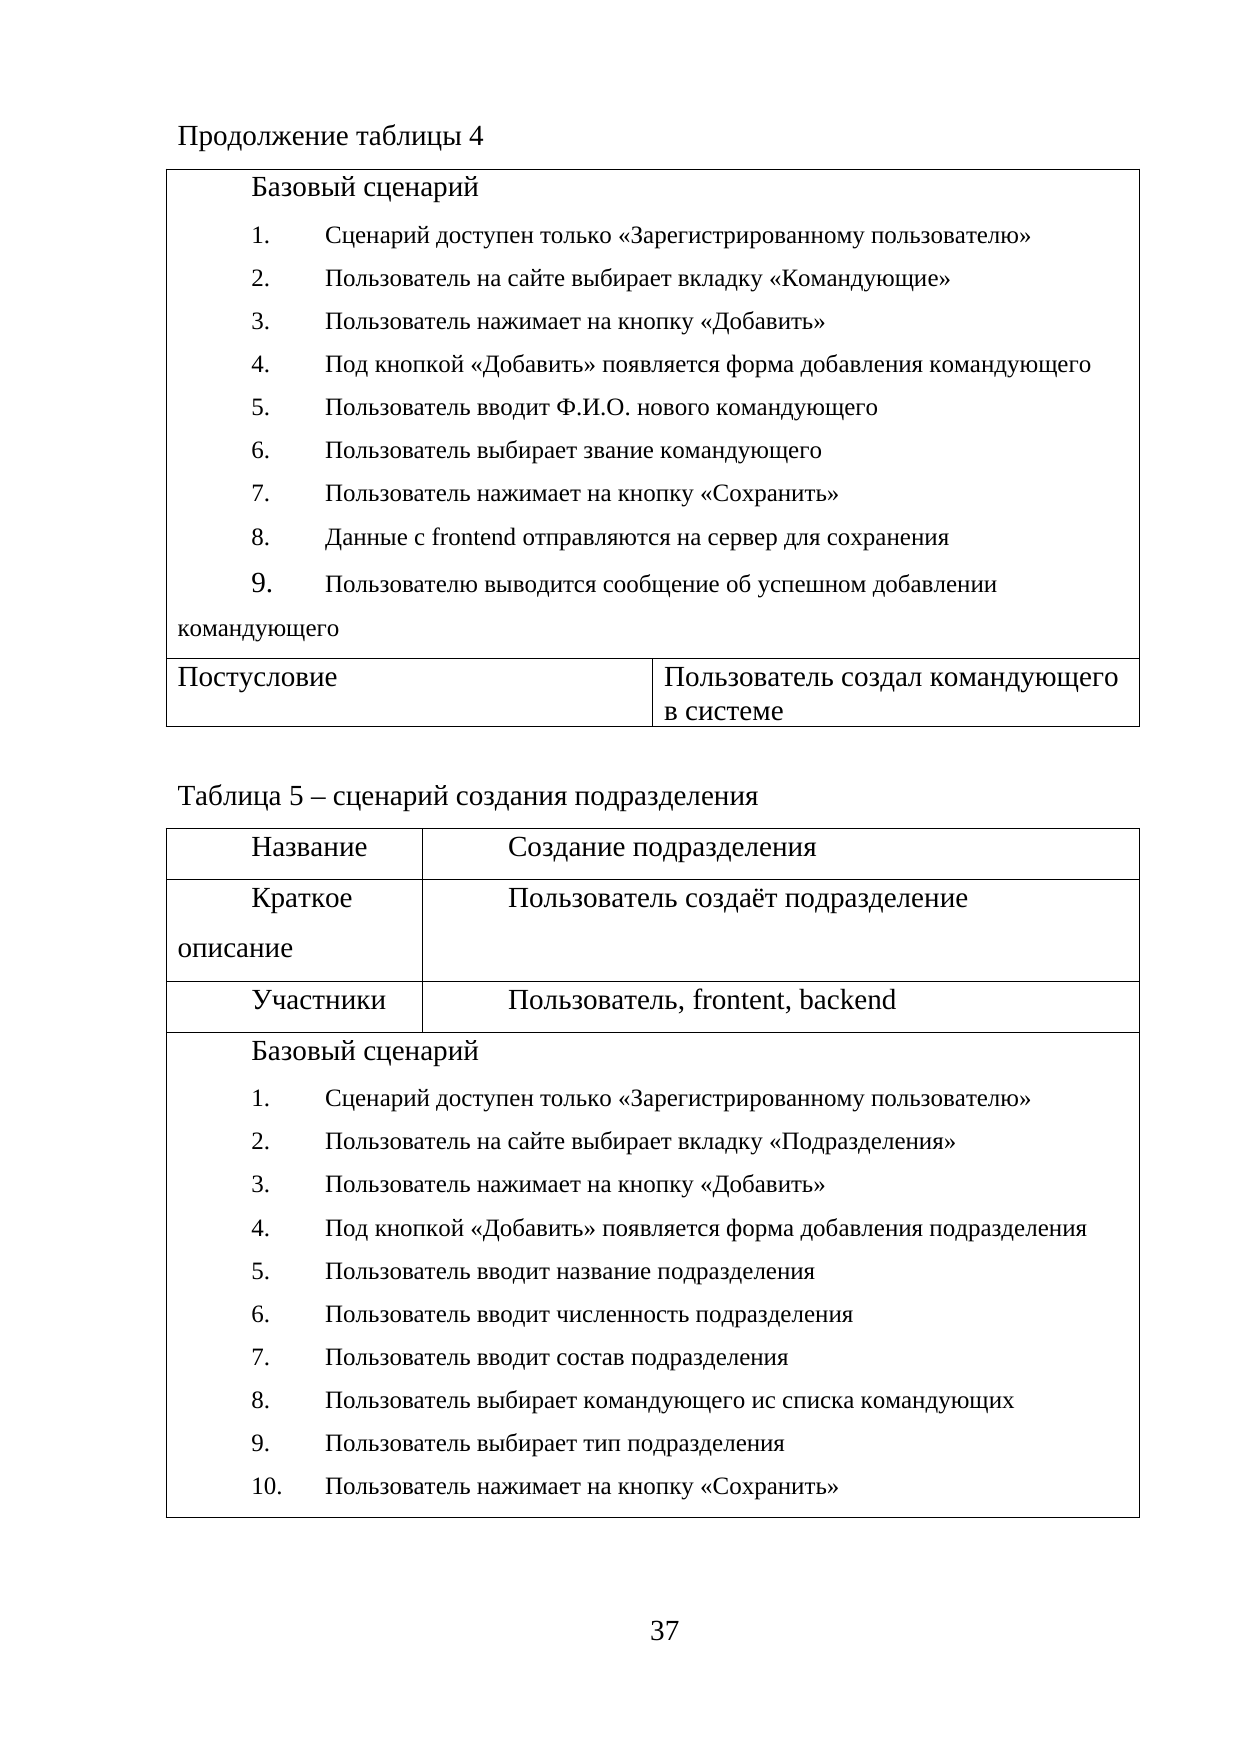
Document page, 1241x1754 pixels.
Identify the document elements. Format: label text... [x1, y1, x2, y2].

table_cell Постусловие [167, 659, 652, 726]
text Продолжение таблицы 4 [177, 118, 1152, 152]
table_cell Пользователь создал командующего в системе [653, 659, 1139, 726]
table_cell Пользователь, frontent, backend [423, 982, 1139, 1032]
table_header Создание подразделения [423, 829, 1139, 879]
table_header Базовый сценарий Сценарий доступен только «Зарегистрированному пользователю» Пользователь на сайте выбирает вкладку «Командующие» Пользователь нажимает на кнопку «Добавить» Под кнопкой «Добавить» появляется форма добавления командующего Пользователь вводит Ф.И.О. нового командующего Пользователь выбирает звание командующего Пользователь нажимает на кнопку «Сохранить» Данные с frontend отправляются на сервер для сохранения Пользователю выводится сообщение об успешном добавлении командующего [167, 170, 1139, 658]
table_cell Участники [167, 982, 422, 1032]
table_cell Краткое описание [167, 880, 422, 981]
table_cell Пользователь создаёт подразделение [423, 880, 1139, 981]
text Таблица – сценарий создания подразделения [177, 778, 1152, 811]
table_cell Базовый сценарий Сценарий доступен только «Зарегистрированному пользователю» Пользователь на сайте выбирает вкладку «Подразделения» Пользователь нажимает на кнопку «Добавить» Под кнопкой «Добавить» появляется форма добавления подразделения Пользователь вводит название подразделения Пользователь вводит численность подразделения Пользователь вводит состав подразделения Пользователь выбирает командующего ис списка командующих Пользователь выбирает тип подразделения Пользователь нажимает на кнопку «Сохранить» [167, 1033, 1139, 1517]
table_header Название [167, 829, 422, 879]
